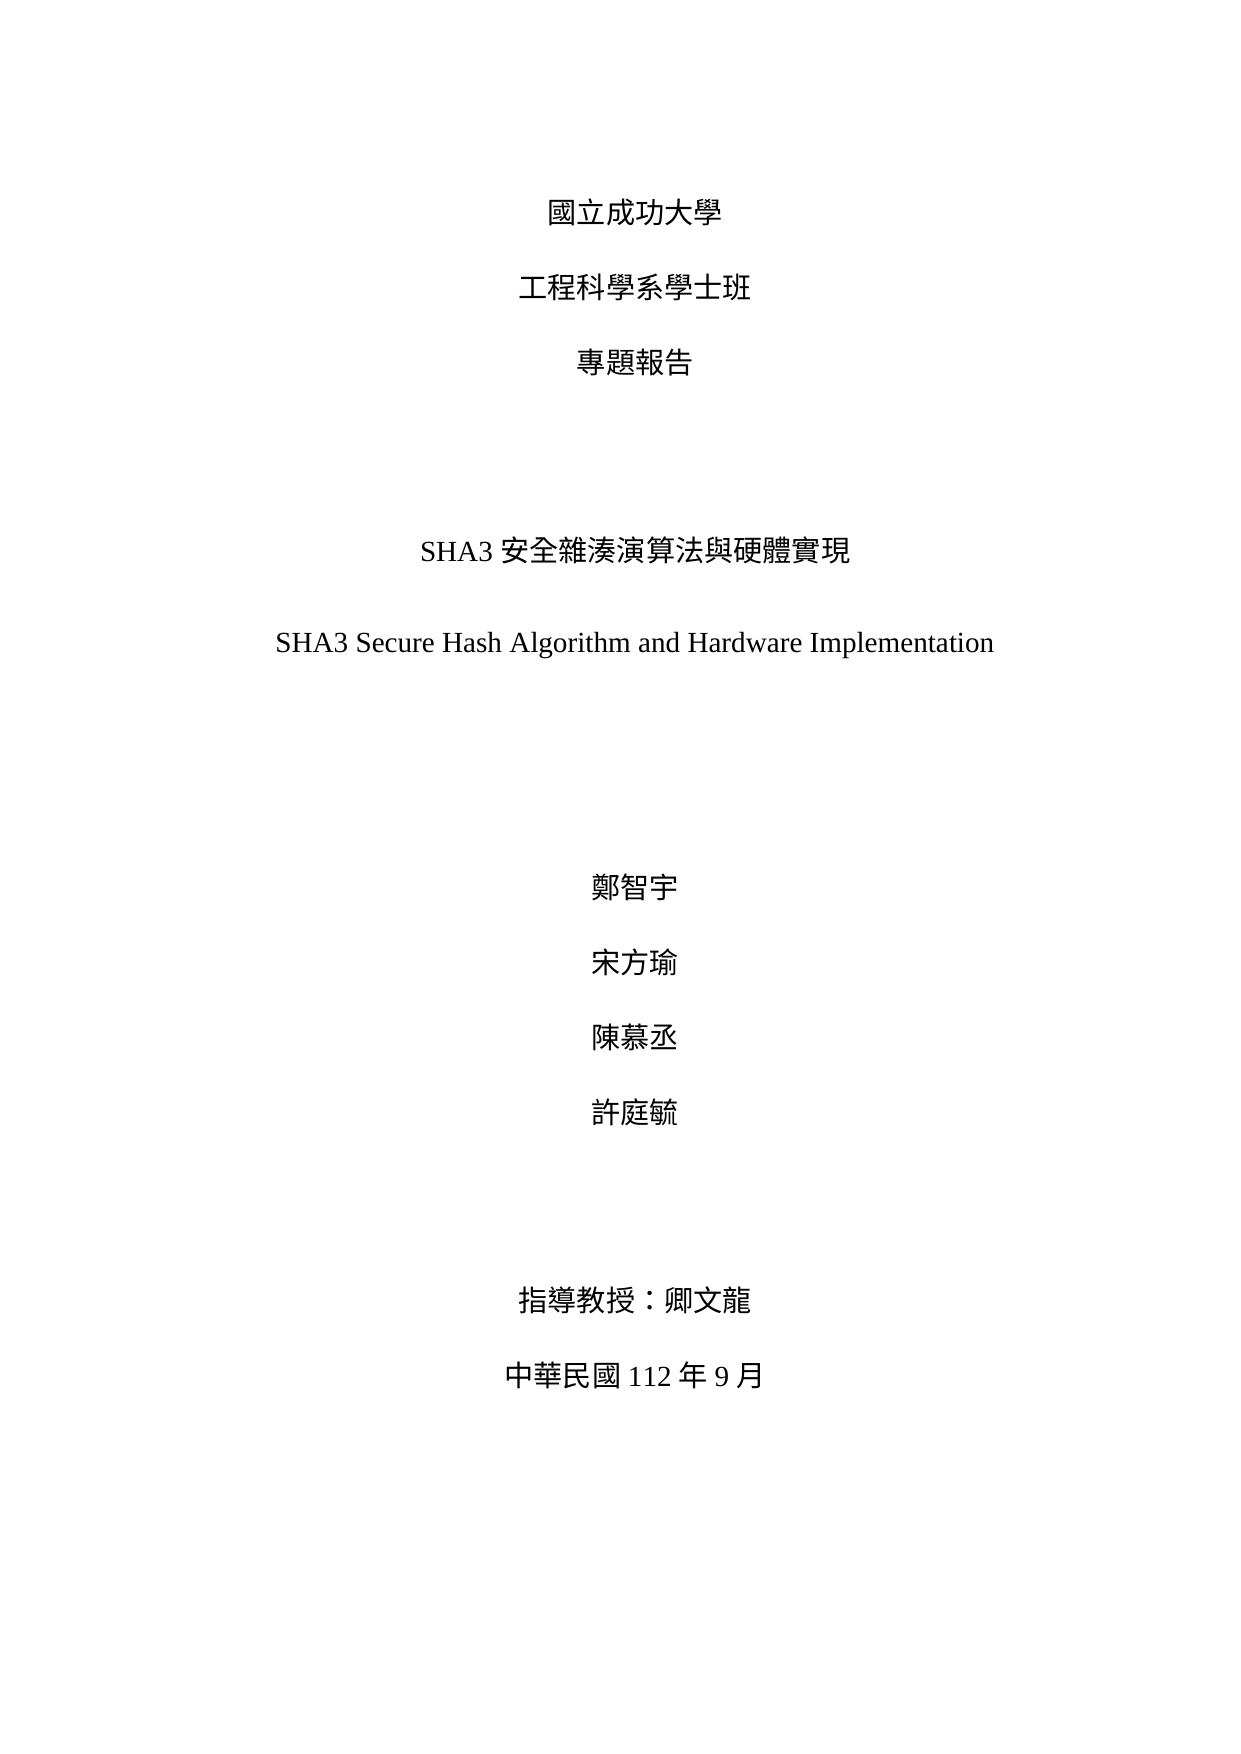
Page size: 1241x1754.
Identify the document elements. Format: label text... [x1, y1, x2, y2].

text 許庭毓 [177, 1073, 1092, 1148]
text SHA3 安全雜湊演算法與硬體實現 [177, 511, 1092, 586]
text 陳慕丞 [177, 998, 1092, 1073]
text 國立成功大學 [177, 173, 1092, 248]
text 中華民國 112 年 9 月 [177, 1336, 1092, 1411]
text 專題報告 [177, 323, 1092, 398]
text 工程科學系學士班 [177, 248, 1092, 323]
text 宋方瑜 [177, 923, 1092, 998]
text 指導教授：卿文龍 [177, 1261, 1092, 1336]
text 鄭智宇 [177, 848, 1092, 923]
text SHA3 Secure Hash Algorithm and Hardware Implementation [177, 623, 1092, 661]
